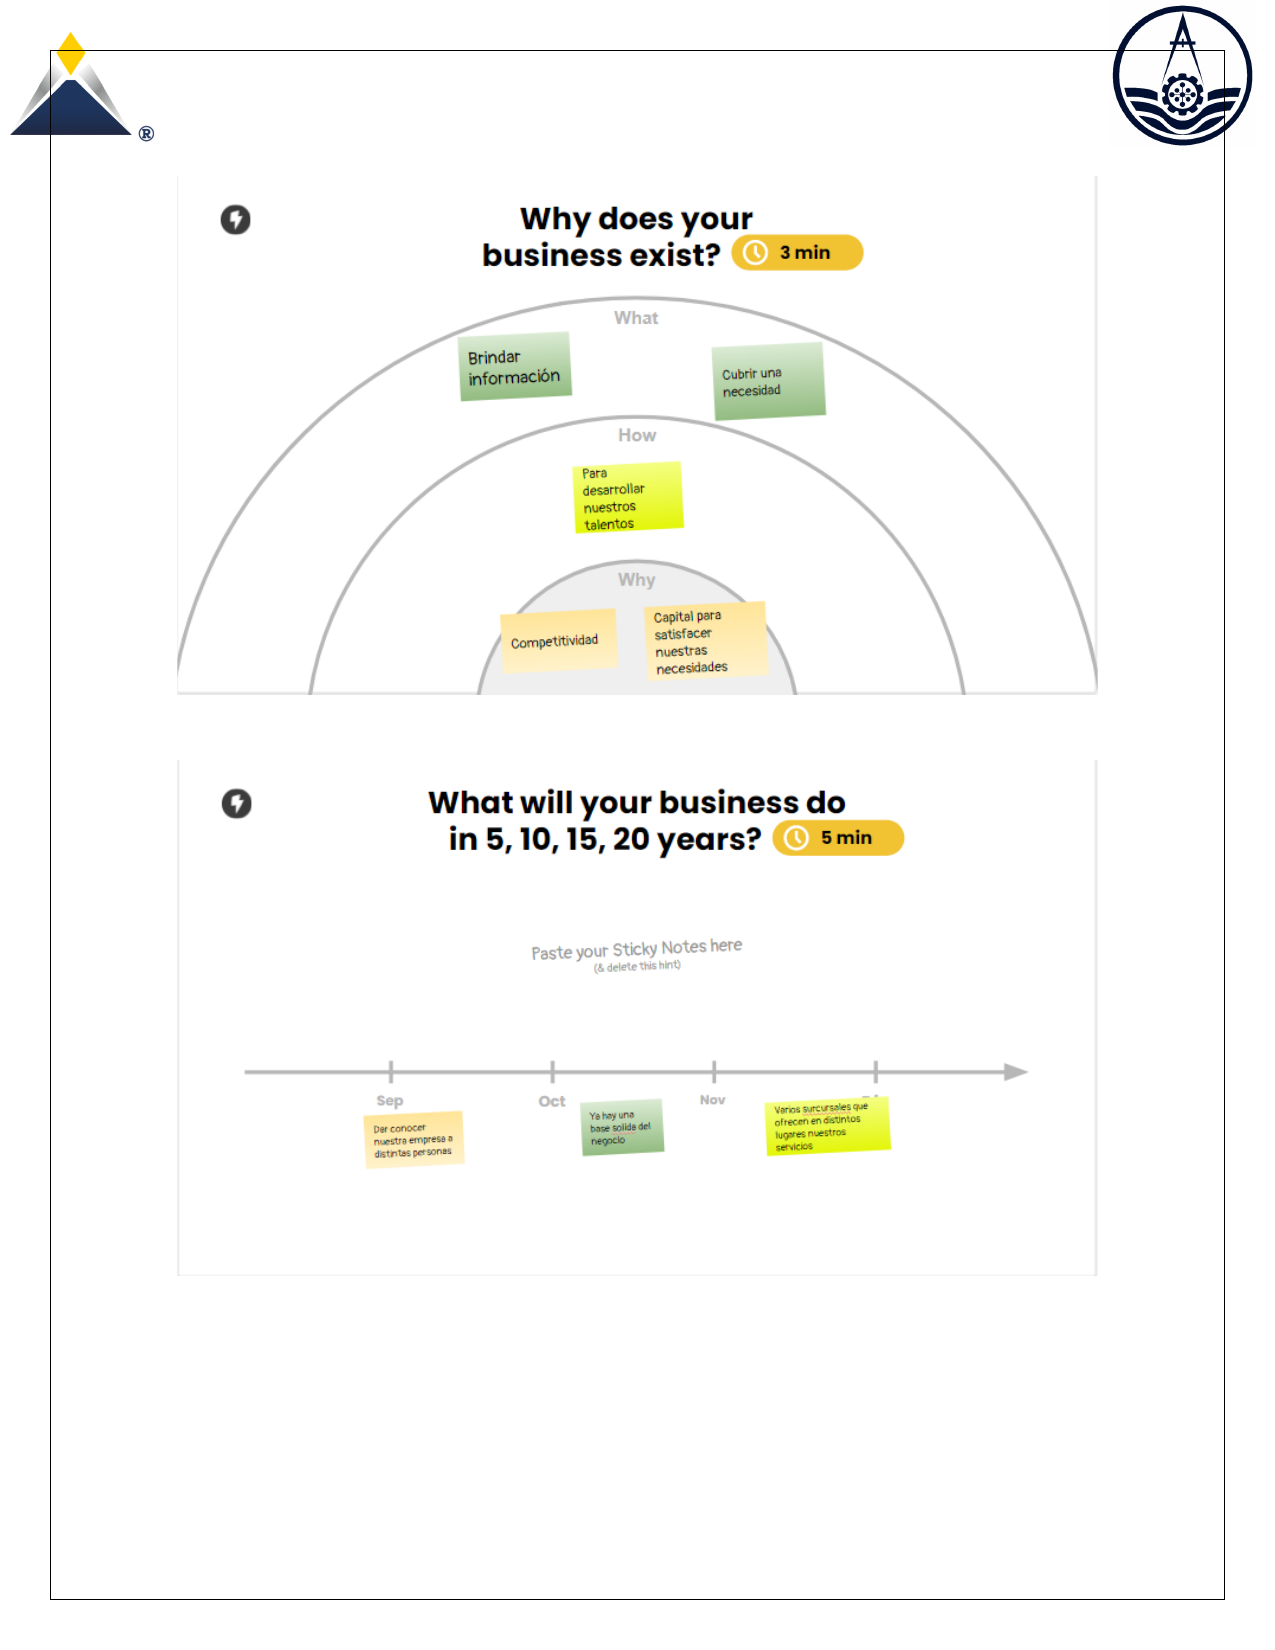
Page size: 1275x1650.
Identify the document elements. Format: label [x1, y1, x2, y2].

picture [177, 760, 1098, 1276]
picture [51, 51, 160, 148]
picture [0, 22, 160, 148]
picture [177, 176, 1098, 695]
picture [1108, 0, 1257, 148]
picture [1108, 51, 1224, 148]
